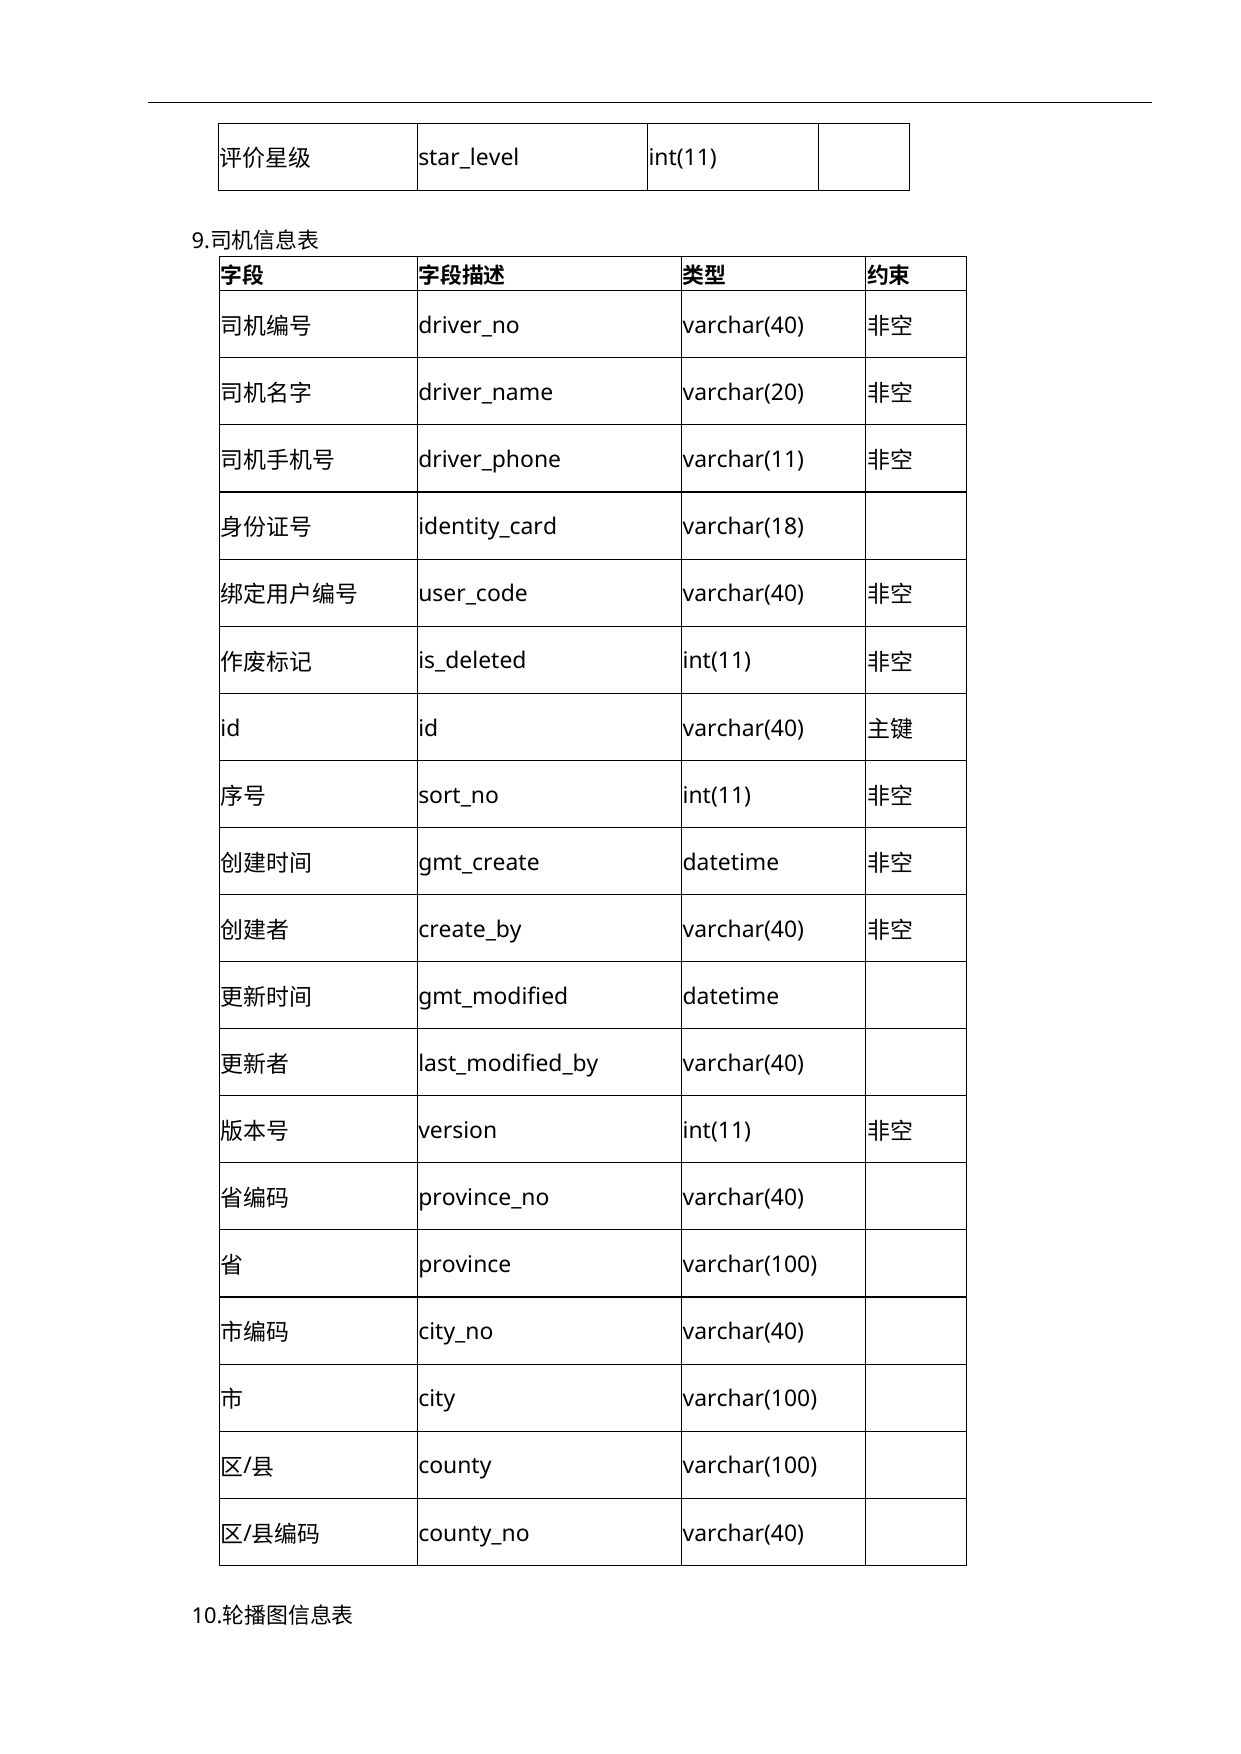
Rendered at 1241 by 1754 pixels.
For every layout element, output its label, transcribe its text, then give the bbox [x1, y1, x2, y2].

table_cell varchar(20) [682, 358, 865, 424]
table_cell 非空 [866, 358, 966, 424]
table_cell create_by [418, 895, 681, 961]
table_cell [866, 493, 966, 558]
table_cell 区/县 [220, 1432, 417, 1498]
table_cell 司机手机号 [220, 425, 417, 491]
table_cell 作废标记 [220, 627, 417, 693]
table_cell 非空 [866, 761, 966, 827]
table_cell 绑定用户编号 [220, 560, 417, 626]
table_cell id [418, 694, 681, 760]
table_cell 非空 [866, 560, 966, 626]
table_cell version [418, 1096, 681, 1162]
table_cell [866, 1365, 966, 1431]
table_cell varchar(11) [682, 425, 865, 491]
table_cell 更新时间 [220, 962, 417, 1028]
table_header 字段 [220, 257, 417, 290]
table_cell identity_card [418, 493, 681, 558]
table_cell 身份证号 [220, 493, 417, 558]
table_cell [866, 1029, 966, 1095]
table_cell datetime [682, 962, 865, 1028]
table_cell int(11) [682, 627, 865, 693]
table_cell 省编码 [220, 1163, 417, 1229]
table_cell 非空 [866, 895, 966, 961]
table_cell county_no [418, 1499, 681, 1565]
table_cell int(11) [682, 1096, 865, 1162]
table_cell varchar(40) [682, 1029, 865, 1095]
table_cell int(11) [682, 761, 865, 827]
table_cell [819, 124, 909, 189]
table_cell 非空 [866, 1096, 966, 1162]
table_cell [866, 1230, 966, 1296]
table_cell varchar(40) [682, 1163, 865, 1229]
table_cell [866, 1432, 966, 1498]
table_header 约束 [866, 257, 966, 290]
table_cell province [418, 1230, 681, 1296]
table_cell gmt_create [418, 828, 681, 894]
table_cell 版本号 [220, 1096, 417, 1162]
table_header 类型 [682, 257, 865, 290]
table_cell 非空 [866, 291, 966, 357]
table_cell varchar(18) [682, 493, 865, 558]
table_cell user_code [418, 560, 681, 626]
table_cell varchar(40) [682, 694, 865, 760]
table_cell last_modified_by [418, 1029, 681, 1095]
table_cell star_level [418, 124, 647, 189]
table_cell sort_no [418, 761, 681, 827]
table_cell driver_name [418, 358, 681, 424]
table_cell 市编码 [220, 1298, 417, 1363]
table_cell county [418, 1432, 681, 1498]
table_cell int(11) [648, 124, 818, 189]
table_cell [866, 1298, 966, 1363]
table_cell is_deleted [418, 627, 681, 693]
table_cell varchar(100) [682, 1230, 865, 1296]
table_cell [866, 1163, 966, 1229]
table_cell varchar(40) [682, 895, 865, 961]
table_cell 非空 [866, 627, 966, 693]
table_cell 创建者 [220, 895, 417, 961]
table_cell 更新者 [220, 1029, 417, 1095]
list 9.司机信息表 [148, 223, 1152, 256]
table_cell varchar(40) [682, 1298, 865, 1363]
table_cell gmt_modified [418, 962, 681, 1028]
table_cell driver_phone [418, 425, 681, 491]
table_cell varchar(40) [682, 291, 865, 357]
table_cell datetime [682, 828, 865, 894]
table_cell 创建时间 [220, 828, 417, 894]
table_cell varchar(40) [682, 560, 865, 626]
table_cell city_no [418, 1298, 681, 1363]
table_cell 省 [220, 1230, 417, 1296]
table_cell 非空 [866, 425, 966, 491]
table_cell 主键 [866, 694, 966, 760]
table_cell [866, 1499, 966, 1565]
table_cell varchar(100) [682, 1432, 865, 1498]
table_cell 市 [220, 1365, 417, 1431]
table_cell 司机编号 [220, 291, 417, 357]
table_cell 序号 [220, 761, 417, 827]
table_cell [866, 962, 966, 1028]
table_header 字段描述 [418, 257, 681, 290]
table_cell 非空 [866, 828, 966, 894]
table_cell varchar(40) [682, 1499, 865, 1565]
table_cell 评价星级 [219, 124, 417, 189]
table_cell 区/县编码 [220, 1499, 417, 1565]
table_cell id [220, 694, 417, 760]
list 10.轮播图信息表 [148, 1598, 1152, 1631]
table_cell city [418, 1365, 681, 1431]
table_cell varchar(100) [682, 1365, 865, 1431]
table_cell driver_no [418, 291, 681, 357]
table_cell 司机名字 [220, 358, 417, 424]
table_cell province_no [418, 1163, 681, 1229]
